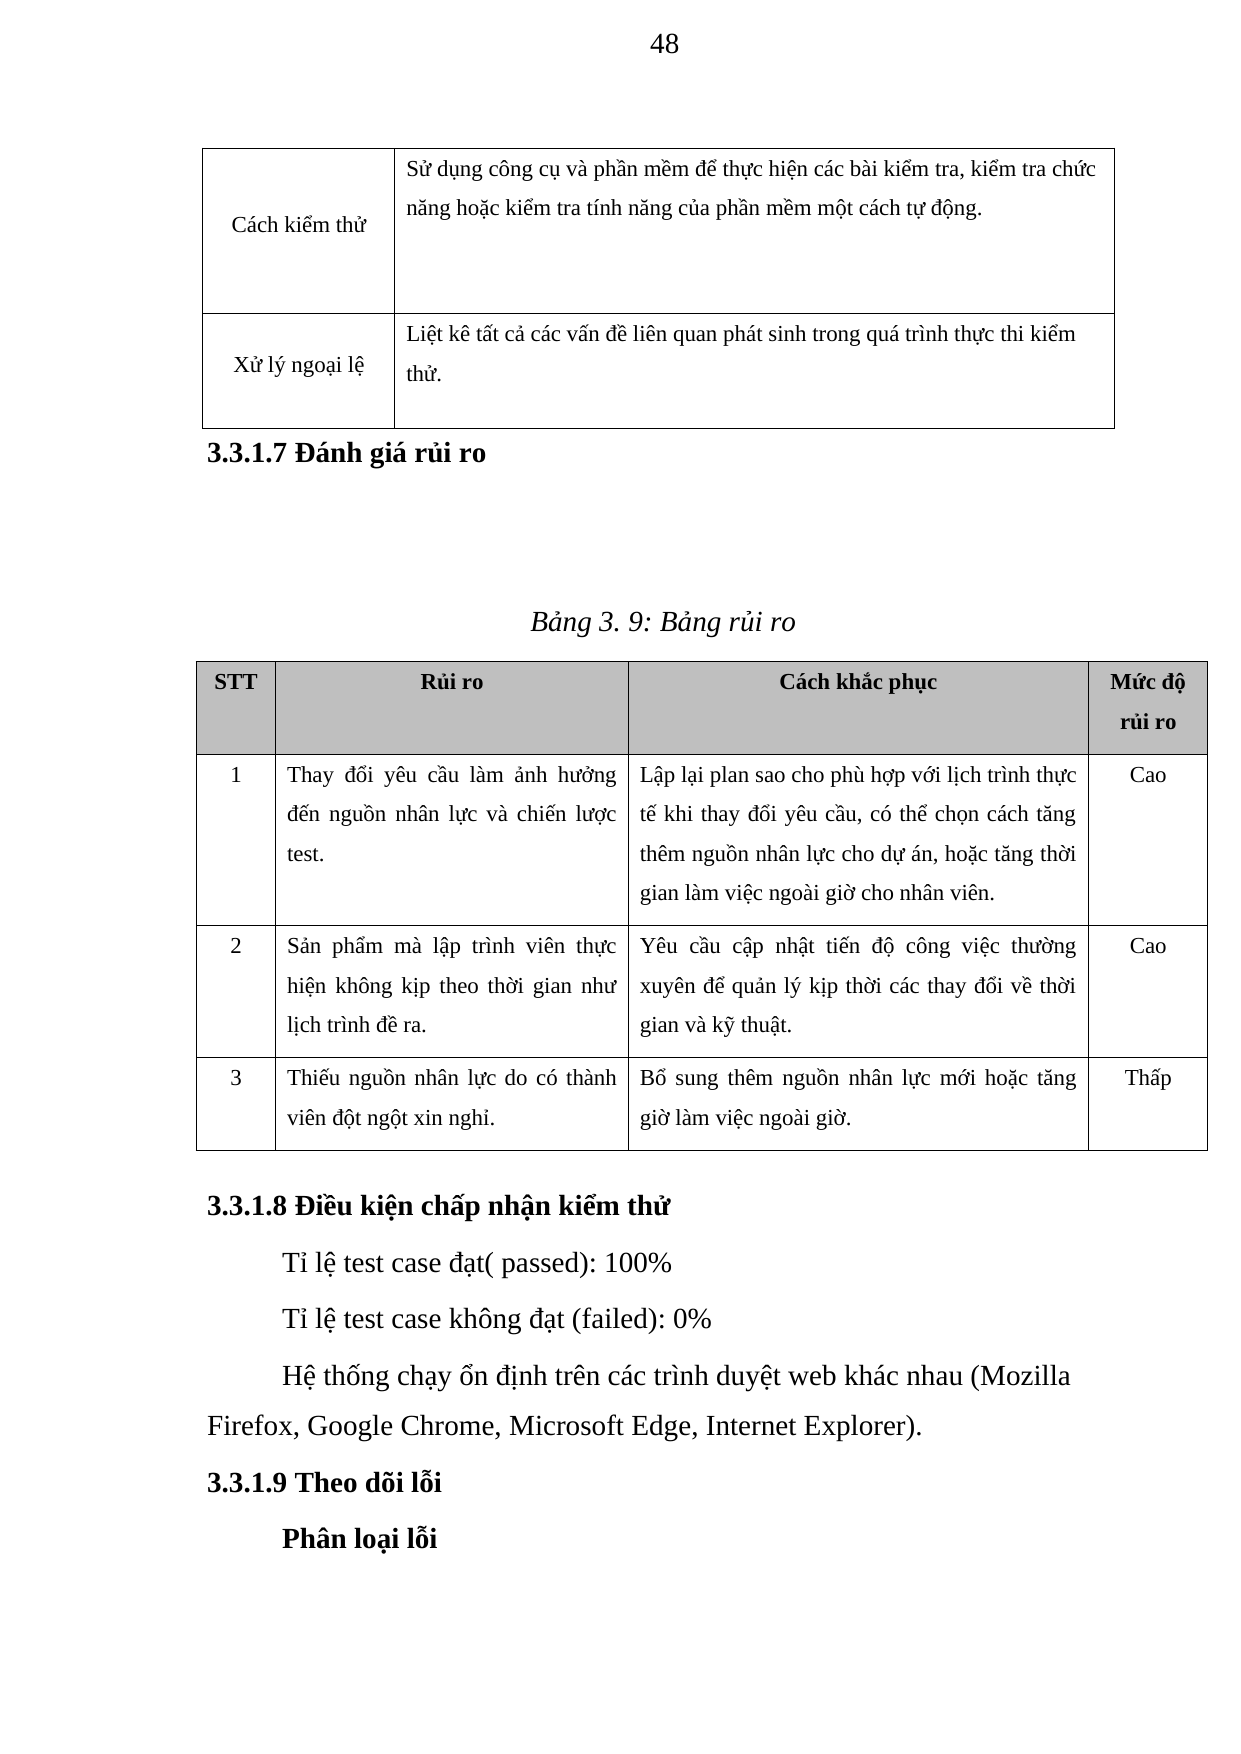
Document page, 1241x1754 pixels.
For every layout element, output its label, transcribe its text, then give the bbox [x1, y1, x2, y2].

text Phân loại lỗi [282, 1521, 1122, 1555]
table_cell Thay đổi yêu cầu làm ảnh hưởng đến nguồn nhân lực và chiến lược test. [276, 755, 628, 925]
table_cell 1 [197, 755, 275, 925]
table_cell Liệt kê tất cả các vấn đề liên quan phát sinh trong quá trình thực thi kiểm thử. [395, 314, 1114, 428]
table_cell Bổ sung thêm nguồn nhân lực mới hoặc tăng giờ làm việc ngoài giờ. [629, 1058, 1088, 1149]
table_header STT [197, 662, 275, 754]
table_header Rủi ro [276, 662, 628, 754]
subtitle 3.3.1.8 Điều kiện chấp nhận kiểm thử [207, 1188, 1122, 1222]
text Bảng 3. 9: Bảng rủi ro [207, 604, 1122, 638]
text Tỉ lệ test case không đạt (failed): 0% [207, 1301, 1122, 1335]
table_cell Yêu cầu cập nhật tiến độ công việc thường xuyên để quản lý kịp thời các thay đổi về thời gian và kỹ thuật. [629, 926, 1088, 1057]
table_cell 2 [197, 926, 275, 1057]
subtitle 3.3.1.9 Theo dõi lỗi [207, 1465, 1122, 1498]
table_cell Lập lại plan sao cho phù hợp với lịch trình thực tế khi thay đổi yêu cầu, có thể chọn cách tăng thêm nguồn nhân lực cho dự án, hoặc tăng thời gian làm việc ngoài giờ cho nhân viên. [629, 755, 1088, 925]
table_header Cách khắc phục [629, 662, 1088, 754]
table_header Mức độ rủi ro [1089, 662, 1207, 754]
table_cell Thấp [1089, 1058, 1207, 1149]
table_cell Cao [1089, 755, 1207, 925]
table_cell Cao [1089, 926, 1207, 1057]
table_cell Sản phẩm mà lập trình viên thực hiện không kịp theo thời gian như lịch trình đề ra. [276, 926, 628, 1057]
table_cell Sử dụng công cụ và phần mềm để thực hiện các bài kiểm tra, kiểm tra chức năng hoặc kiểm tra tính năng của phần mềm một cách tự động. [395, 149, 1114, 313]
text Hệ thống chạy ổn định trên các trình duyệt web khác nhau (Mozilla Firefox, Google Chrome, Microsoft Edge, Internet Explorer). [207, 1358, 1122, 1442]
table_cell Xử lý ngoại lệ [203, 314, 394, 428]
table_cell Cách kiểm thử [203, 149, 394, 313]
table_cell 3 [197, 1058, 275, 1149]
table_cell Thiếu nguồn nhân lực do có thành viên đột ngột xin nghỉ. [276, 1058, 628, 1149]
subtitle 3.3.1.7 Đánh giá rủi ro [207, 435, 1122, 468]
text Tỉ lệ test case đạt( passed): 100% [207, 1245, 1122, 1278]
